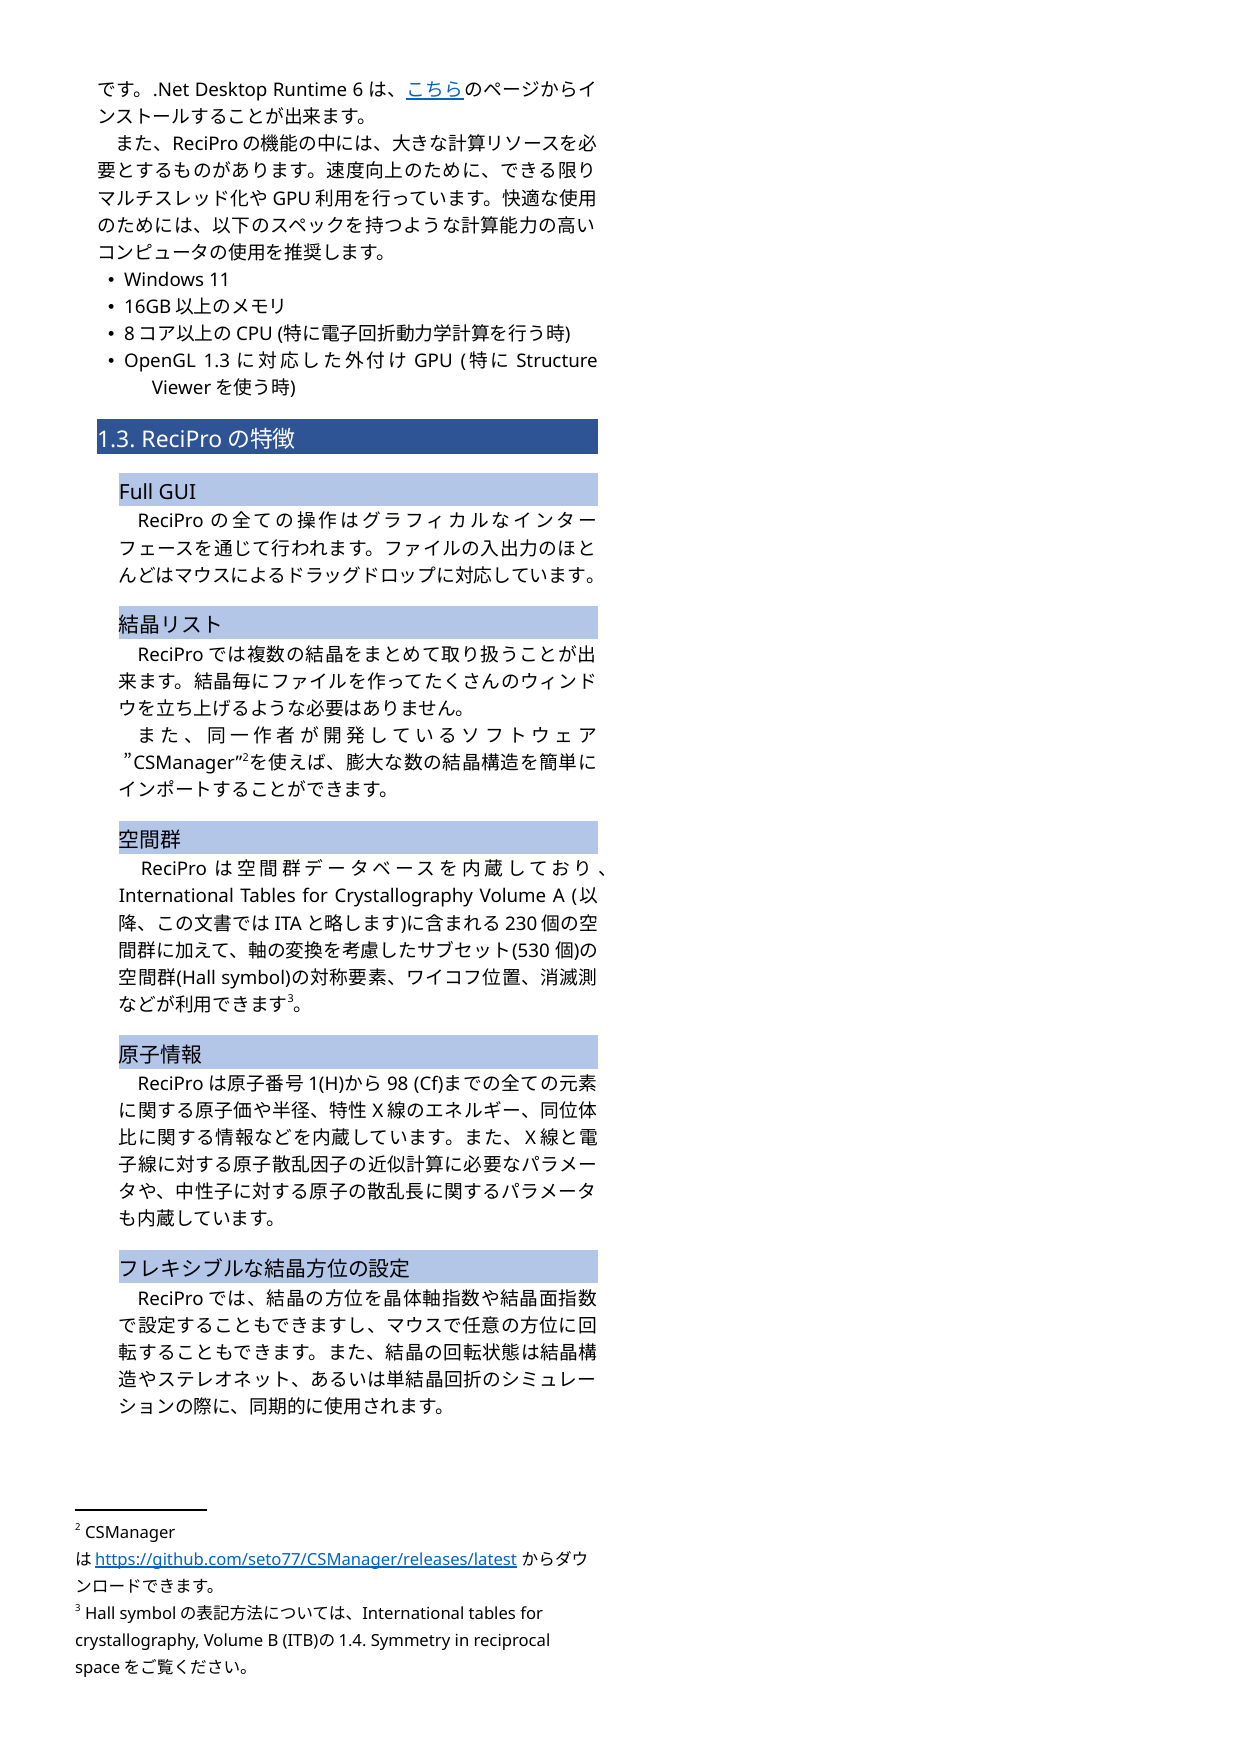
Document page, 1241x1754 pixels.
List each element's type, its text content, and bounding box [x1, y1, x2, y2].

subtitle 1.3. ReciProの特徴 [97, 419, 598, 454]
list 16GB以上のメモリ [108, 292, 598, 319]
text ReciProは空間群データベースを内蔵しており、International Tables for Crystallography Volume A (以降、この文書ではITAと略します)に含まれる230個の空間群に加えて、軸の変換を考慮したサブセット(530 個)の空間群(Hall symbol)の対称要素、ワイコフ位置、消滅測などが利用できます。 [119, 854, 598, 1017]
subtitle 結晶リスト [119, 606, 598, 639]
list Windows 11 [108, 264, 598, 292]
list OpenGL 1.3に対応した外付けGPU (特にStructure Viewerを使う時) [108, 346, 598, 400]
text ReciProは原子番号1(H)から98 (Cf)までの全ての元素に関する原子価や半径、特性X線のエネルギー、同位体比に関する情報などを内蔵しています。また、X線と電子線に対する原子散乱因子の近似計算に必要なパラメータや、中性子に対する原子の散乱長に関するパラメータも内蔵しています。 [119, 1069, 598, 1231]
subtitle 空間群 [119, 821, 598, 854]
subtitle 原子情報 [119, 1035, 598, 1069]
subtitle Full GUI [119, 473, 598, 506]
text です。.Net Desktop Runtime 6は、こちらのページからインストールすることが出来ます。 [97, 75, 598, 129]
text また、同一作者が開発しているソフトウェア ”CSManager”を使えば、膨大な数の結晶構造を簡単にインポートすることができます。 [119, 721, 598, 802]
list 8コア以上のCPU (特に電子回折動力学計算を行う時) [108, 319, 598, 346]
text ReciProでは、結晶の方位を晶体軸指数や結晶面指数で設定することもできますし、マウスで任意の方位に回転することもできます。また、結晶の回転状態は結晶構造やステレオネット、あるいは単結晶回折のシミュレーションの際に、同期的に使用されます。 [119, 1283, 598, 1419]
text ReciProの全ての操作はグラフィカルなインターフェースを通じて行われます。ファイルの入出力のほとんどはマウスによるドラッグドロップに対応しています。 [119, 506, 598, 587]
subtitle フレキシブルな結晶方位の設定 [119, 1250, 598, 1283]
text ReciProでは複数の結晶をまとめて取り扱うことが出来ます。結晶毎にファイルを作ってたくさんのウィンドウを立ち上げるような必要はありません。 [119, 639, 598, 721]
text また、ReciProの機能の中には、大きな計算リソースを必要とするものがあります。速度向上のために、できる限りマルチスレッド化やGPU利用を行っています。快適な使用のためには、以下のスペックを持つような計算能力の高いコンピュータの使用を推奨します。 [97, 129, 598, 264]
